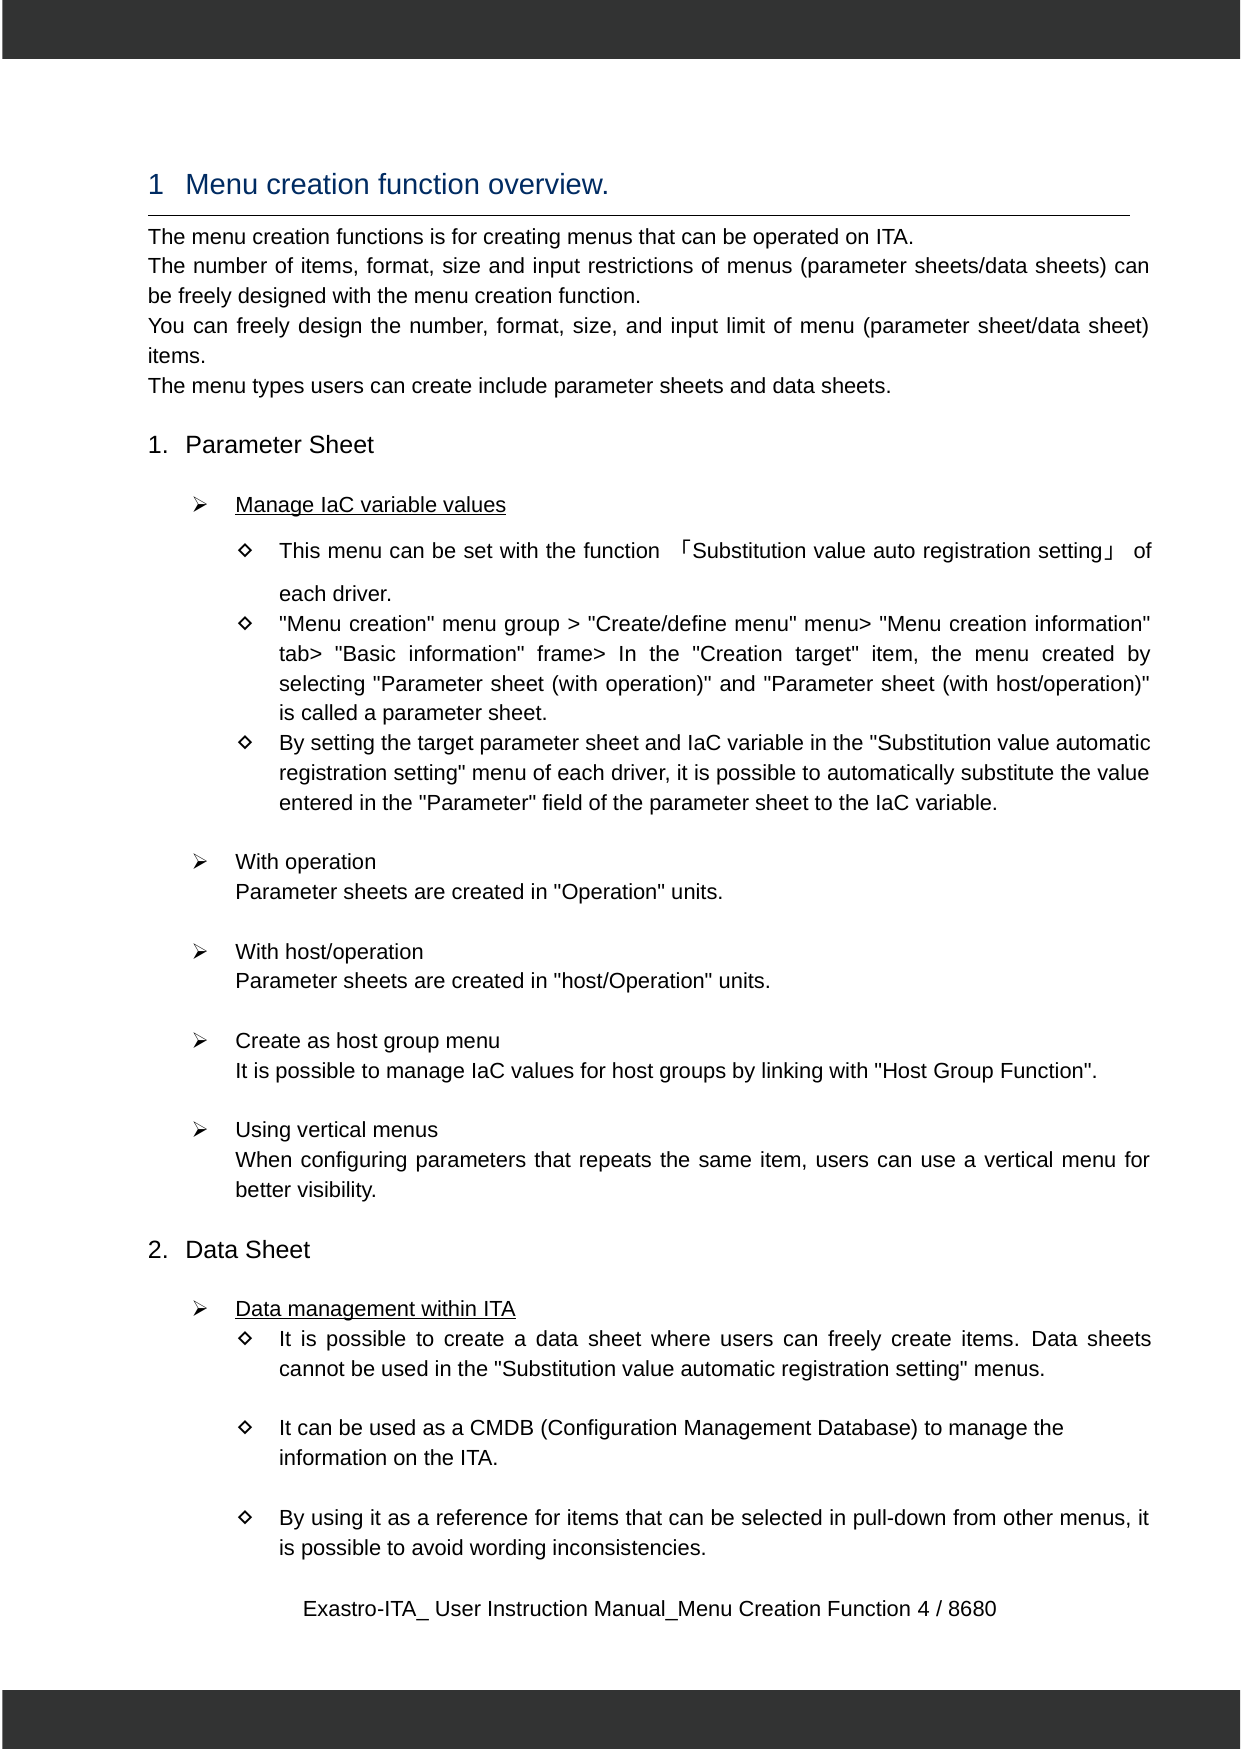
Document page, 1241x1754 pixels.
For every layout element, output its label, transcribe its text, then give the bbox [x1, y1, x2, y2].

list It is possible to create a data sheet where users can freely create items. Data sheets cannot be used in the "Substitution value automatic registration setting" menus. [235, 1324, 1152, 1413]
text Parameter sheets are created in "host/Operation" units. [148, 966, 1152, 996]
list "Menu creation" menu group > "Create/define menu" menu> "Menu creation information" tab> "Basic information" frame> In the "Creation target" item, the menu created by selecting "Parameter sheet (with operation)" and "Parameter sheet (with host/operation)" is called a parameter sheet. [235, 609, 1152, 728]
list Manage IaC variable values [191, 489, 1152, 519]
list Data Sheet [148, 1234, 1152, 1264]
list With operation [191, 847, 1152, 877]
picture [2, 1690, 1241, 1749]
list Using vertical menus [191, 1115, 1152, 1145]
list Data management within ITA [191, 1294, 1152, 1324]
list With host/operation [191, 936, 1152, 966]
text The menu types users can create include parameter sheets and data sheets. [148, 370, 1152, 400]
text When configuring parameters that repeats the same item, users can use a vertical menu for better visibility. [235, 1145, 1152, 1204]
text The menu creation functions is for creating menus that can be operated on ITA. [148, 221, 1152, 251]
list Create as host group menu [191, 1026, 1152, 1056]
text You can freely design the number, format, size, and input limit of menu (parameter sheet/data sheet) items. [148, 311, 1152, 370]
list This menu can be set with the function 「Substitution value auto registration setting」 of each driver. [235, 519, 1152, 609]
list Parameter Sheet [148, 430, 1152, 460]
list It can be used as a CMDB (Configuration Management Database) to manage the information on the ITA. [235, 1413, 1152, 1473]
list By setting the target parameter sheet and IaC variable in the "Substitution value automatic registration setting" menu of each driver, it is possible to automatically substitute the value entered in the "Parameter" field of the parameter sheet to the IaC variable. [235, 728, 1152, 817]
text Parameter sheets are created in "Operation" units. [148, 877, 1152, 907]
text The number of items, format, size and input restrictions of menus (parameter sheets/data sheets) can be freely designed with the menu creation function. [148, 251, 1152, 311]
list By using it as a reference for items that can be selected in pull-down from other menus, it is possible to avoid wording inconsistencies. [235, 1502, 1152, 1562]
subtitle Menu creation function overview. [148, 154, 1130, 215]
picture [2, 0, 1241, 59]
list It is possible to manage IaC values for host groups by linking with "Host Group Function". [235, 1056, 1152, 1085]
